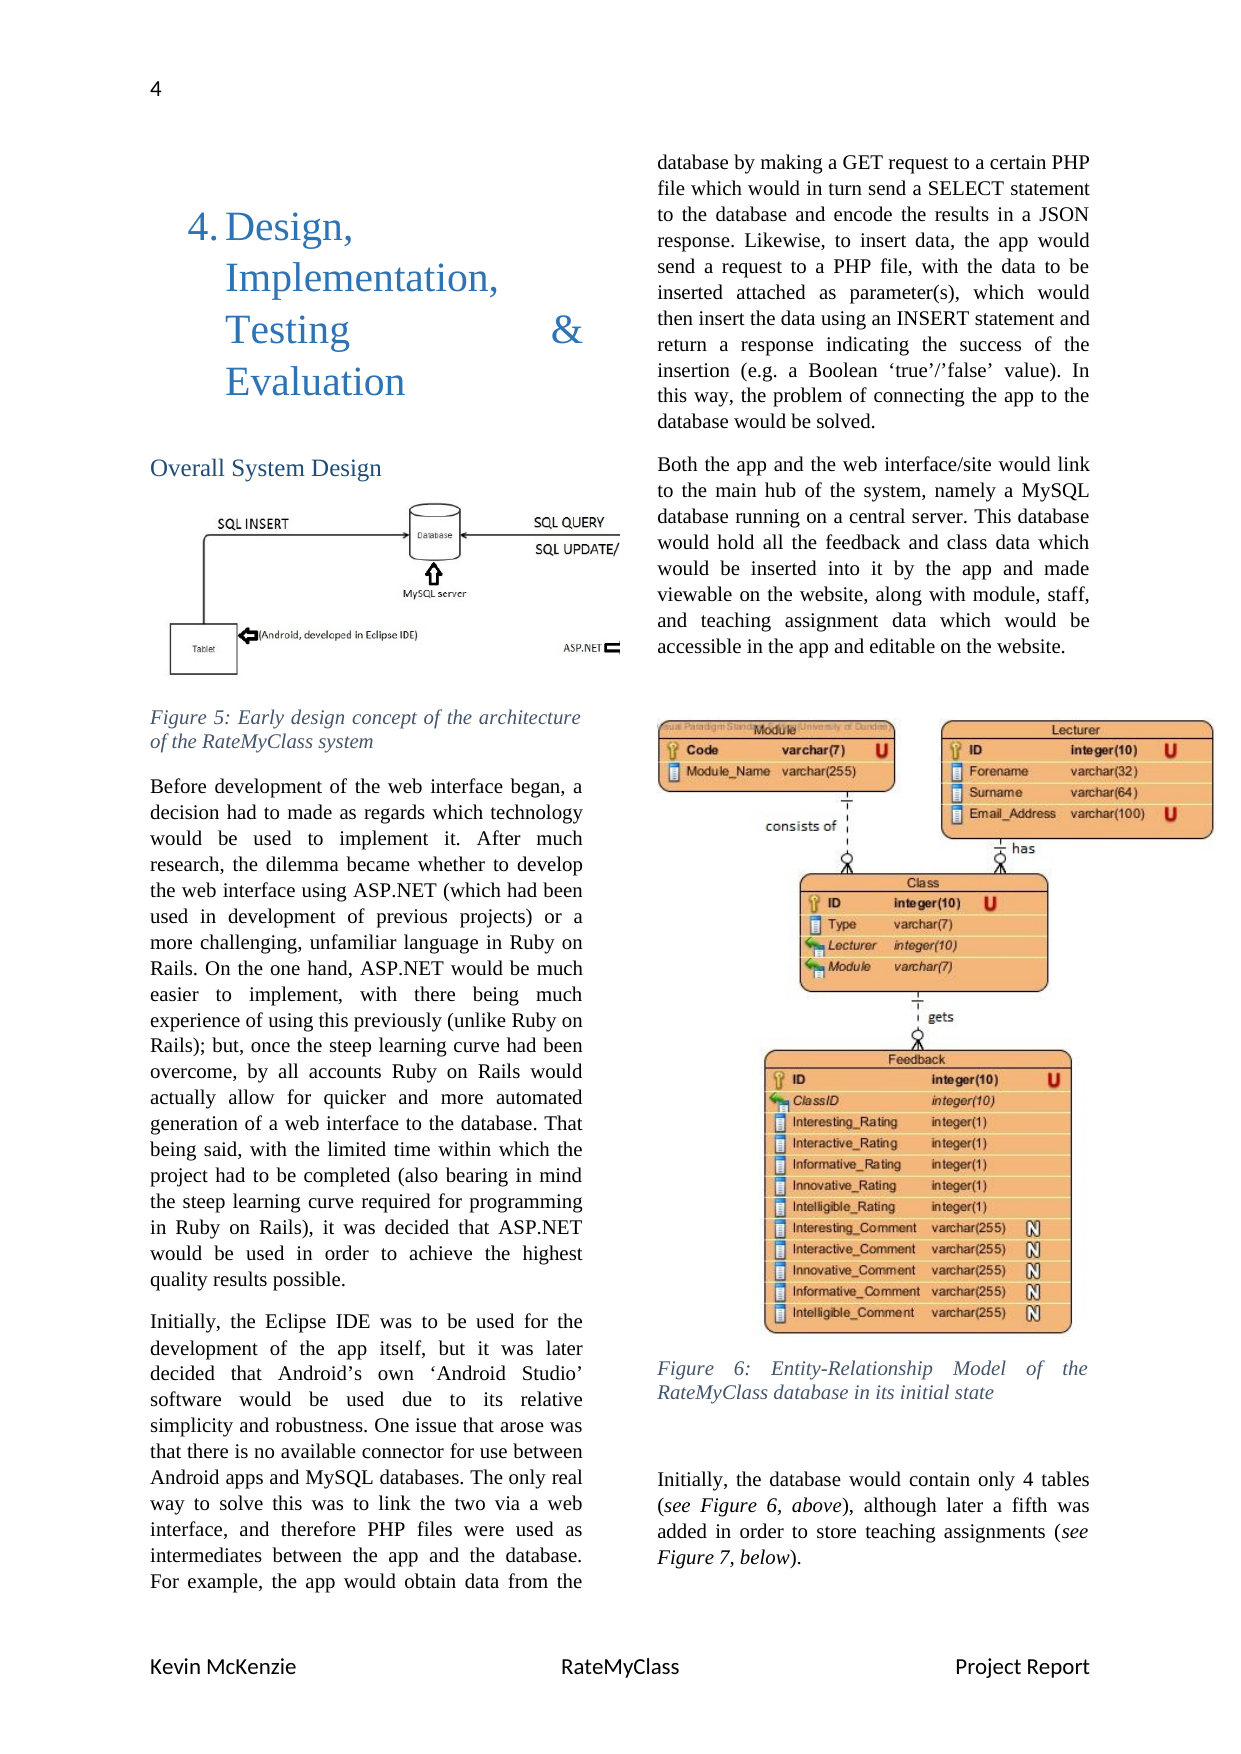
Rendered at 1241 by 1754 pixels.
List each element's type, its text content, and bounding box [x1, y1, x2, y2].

text Figure 5: Early design concept of the architecture of the RateMyClass system [150, 705, 583, 753]
picture [150, 483, 620, 687]
text Figure 6: Entity-Relationship Model of the RateMyClass database in its initial state [657, 1356, 1090, 1404]
text Both the app and the web interface/site would link to the main hub of the system, namely a MySQL database running on a central server. This database would hold all the feedback and class data which would be inserted into it by the app and made viewable on the website, along with module, staff, and teaching assignment data which would be accessible in the app and editable on the website. [657, 452, 1090, 658]
text Initially, the database would contain only 4 tables (see Figure 6, above), although later a fifth was added in order to store teaching assignments (see Figure 7, below). [657, 1467, 1090, 1569]
subtitle Design, Implementation, Testing & Evaluation [187, 201, 583, 404]
text Initially, the Eclipse IDE was to be used for the development of the app itself, but it was later decided that Android’s own ‘Android Studio’ software would be used due to its relative simplicity and robustness. One issue that arose was that there is no available connector for use between Android apps and MySQL databases. The only real way to solve this was to link the two via a web interface, and therefore PHP files were used as intermediates between the app and the database. For example, the app would obtain data from the database by making a GET request to a certain PHP file which would in turn send a SELECT statement to the database and encode the results in a JSON response. Likewise, to insert data, the app would send a request to a PHP file, with the data to be inserted attached as parameter(s), which would then insert the data using an INSERT statement and return a response indicating the success of the insertion (e.g. a Boolean ‘true’/’false’ value). In this way, the problem of connecting the app to the database would be solved. [657, 150, 1090, 433]
subtitle Overall System Design [150, 453, 583, 481]
picture [657, 718, 1217, 1337]
text Before development of the web interface began, a decision had to made as regards which technology would be used to implement it. After much research, the dilemma became whether to develop the web interface using ASP.NET (which had been used in development of previous projects) or a more challenging, unfamiliar language in Ruby on Rails. On the one hand, ASP.NET would be much easier to implement, with there being much experience of using this previously (unlike Ruby on Rails); but, once the steep learning curve had been overcome, by all accounts Ruby on Rails would actually allow for quicker and more automated generation of a web interface to the database. That being said, with the limited time within which the project had to be completed (also bearing in mind the steep learning curve required for programming in Ruby on Rails), it was decided that ASP.NET would be used in order to achieve the highest quality results possible. [150, 774, 583, 1291]
text Initially, the Eclipse IDE was to be used for the development of the app itself, but it was later decided that Android’s own ‘Android Studio’ software would be used due to its relative simplicity and robustness. One issue that arose was that there is no available connector for use between Android apps and MySQL databases. The only real way to solve this was to link the two via a web interface, and therefore PHP files were used as intermediates between the app and the database. For example, the app would obtain data from the database by making a GET request to a certain PHP file which would in turn send a SELECT statement to the database and encode the results in a JSON response. Likewise, to insert data, the app would send a request to a PHP file, with the data to be inserted attached as parameter(s), which would then insert the data using an INSERT statement and return a response indicating the success of the insertion (e.g. a Boolean ‘true’/’false’ value). In this way, the problem of connecting the app to the database would be solved. [150, 1309, 583, 1593]
